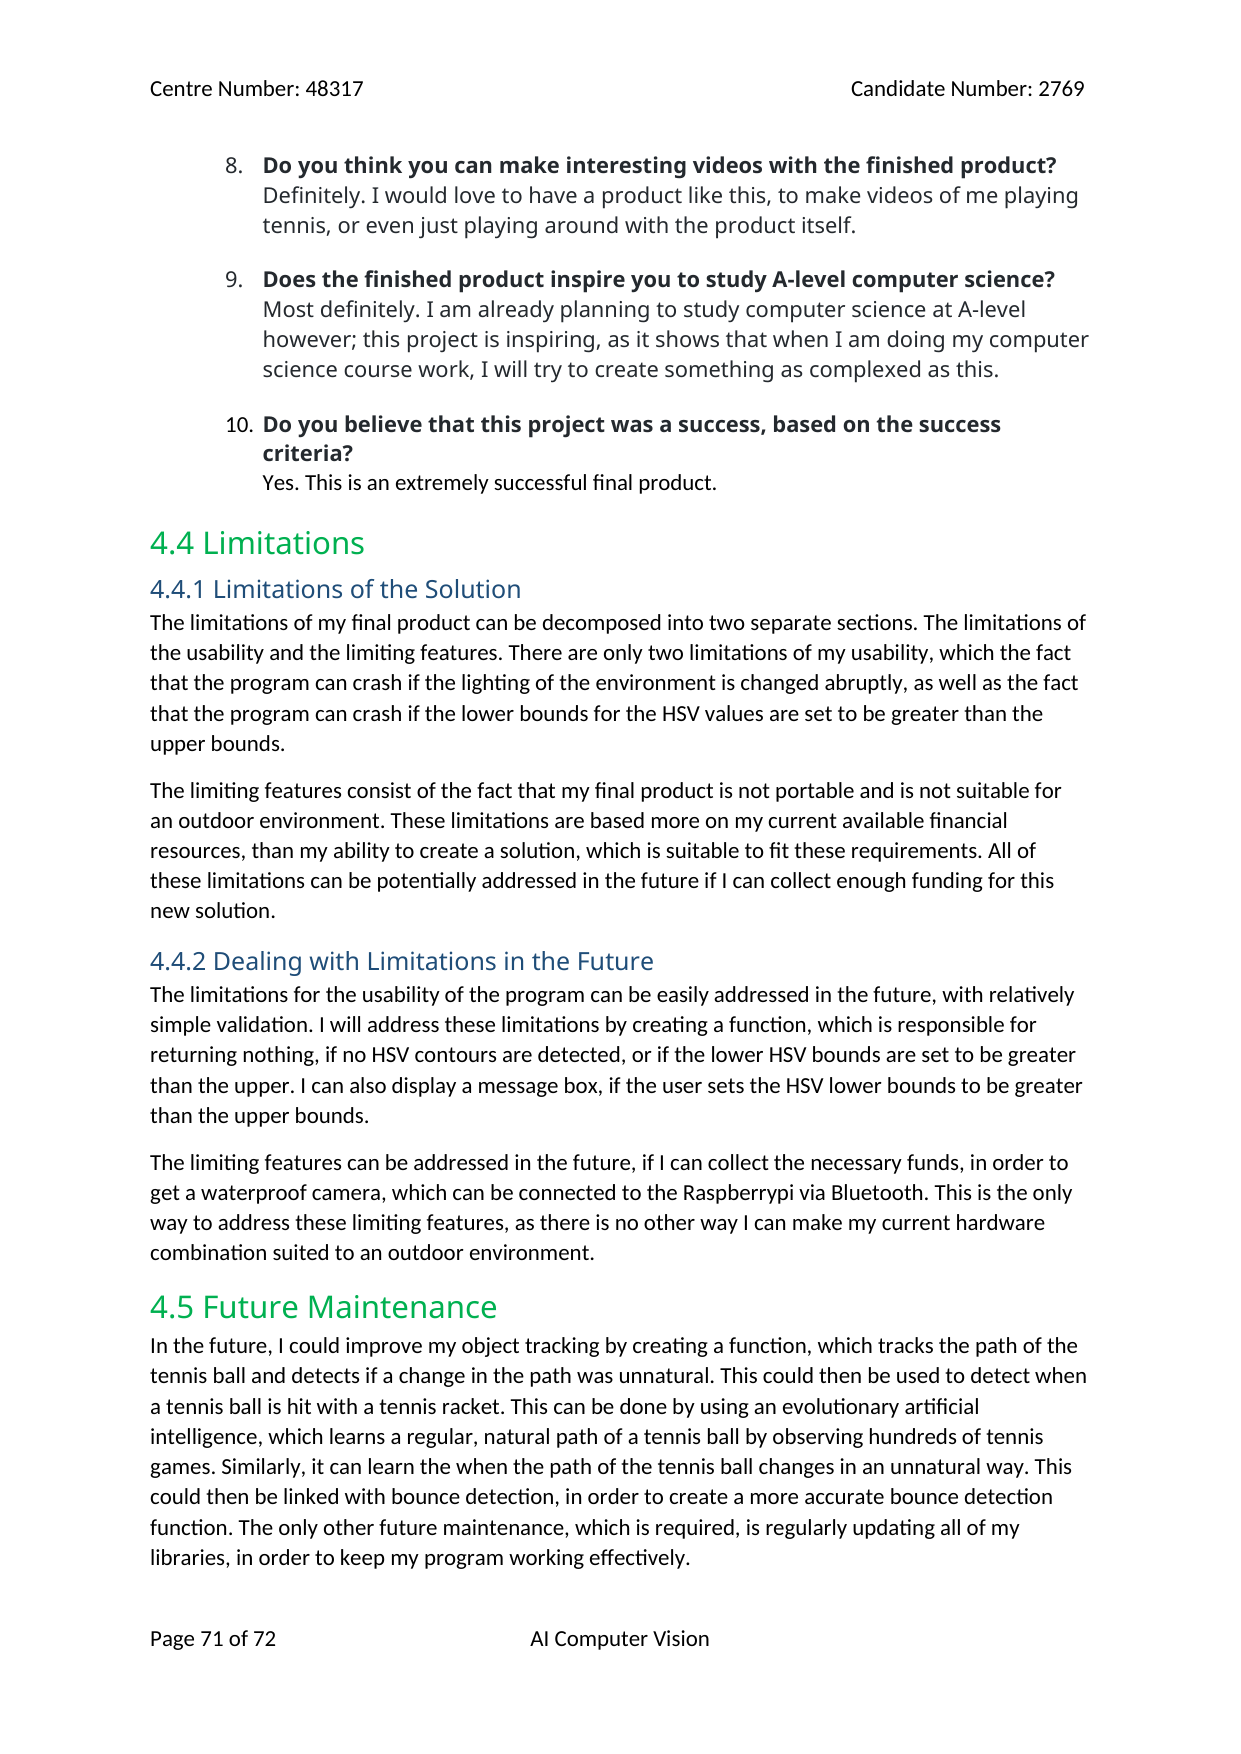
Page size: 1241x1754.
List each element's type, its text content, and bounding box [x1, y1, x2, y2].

subtitle 4.4.1 Limitations of the Solution [150, 571, 1090, 605]
list Does the finished product inspire you to study A-level computer science? Most definitely. I am already planning to study computer science at A-level however; this project is inspiring, as it shows that when I am doing my computer science course work, I will try to create something as complexed as this. [225, 264, 1090, 383]
list Do you think you can make interesting videos with the finished product? Definitely. I would love to have a product like this, to make videos of me playing tennis, or even just playing around with the product itself. [225, 150, 1090, 239]
text The limiting features consist of the fact that my final product is not portable and is not suitable for an outdoor environment. These limitations are based more on my current available financial resources, than my ability to create a solution, which is suitable to fit these requirements. All of these limitations can be potentially addressed in the future if I can collect enough funding for this new solution. [150, 776, 1090, 924]
subtitle 4.4.2 Dealing with Limitations in the Future [150, 943, 1090, 977]
list Do you believe that this project was a success, based on the success criteria? Yes. This is an extremely successful final product. [225, 408, 1090, 496]
subtitle 4.4 Limitations [150, 521, 1090, 564]
text In the future, I could improve my object tracking by creating a function, which tracks the path of the tennis ball and detects if a change in the path was unnatural. This could then be used to detect when a tennis ball is hit with a tennis racket. This can be done by using an evolutionary artificial intelligence, which learns a regular, natural path of a tennis ball by observing hundreds of tennis games. Similarly, it can learn the when the path of the tennis ball changes in an unnatural way. This could then be linked with bounce detection, in order to create a more accurate bounce detection function. The only other future maintenance, which is required, is regularly updating all of my libraries, in order to keep my program working effectively. [150, 1331, 1090, 1571]
text The limitations of my final product can be decomposed into two separate sections. The limitations of the usability and the limiting features. There are only two limitations of my usability, which the fact that the program can crash if the lighting of the environment is changed abruptly, as well as the fact that the program can crash if the lower bounds for the HSV values are set to be greater than the upper bounds. [150, 608, 1090, 757]
text The limiting features can be addressed in the future, if I can collect the necessary funds, in order to get a waterproof camera, which can be connected to the Raspberrypi via Bluetooth. This is the only way to address these limiting features, as there is no other way I can make my current hardware combination suited to an outdoor environment. [150, 1148, 1090, 1267]
subtitle 4.5 Future Maintenance [150, 1285, 1090, 1328]
text The limitations for the usability of the program can be easily addressed in the future, with relatively simple validation. I will address these limitations by creating a function, which is responsible for returning nothing, if no HSV contours are detected, or if the lower HSV bounds are set to be greater than the upper. I can also display a message box, if the user sets the HSV lower bounds to be greater than the upper bounds. [150, 980, 1090, 1129]
